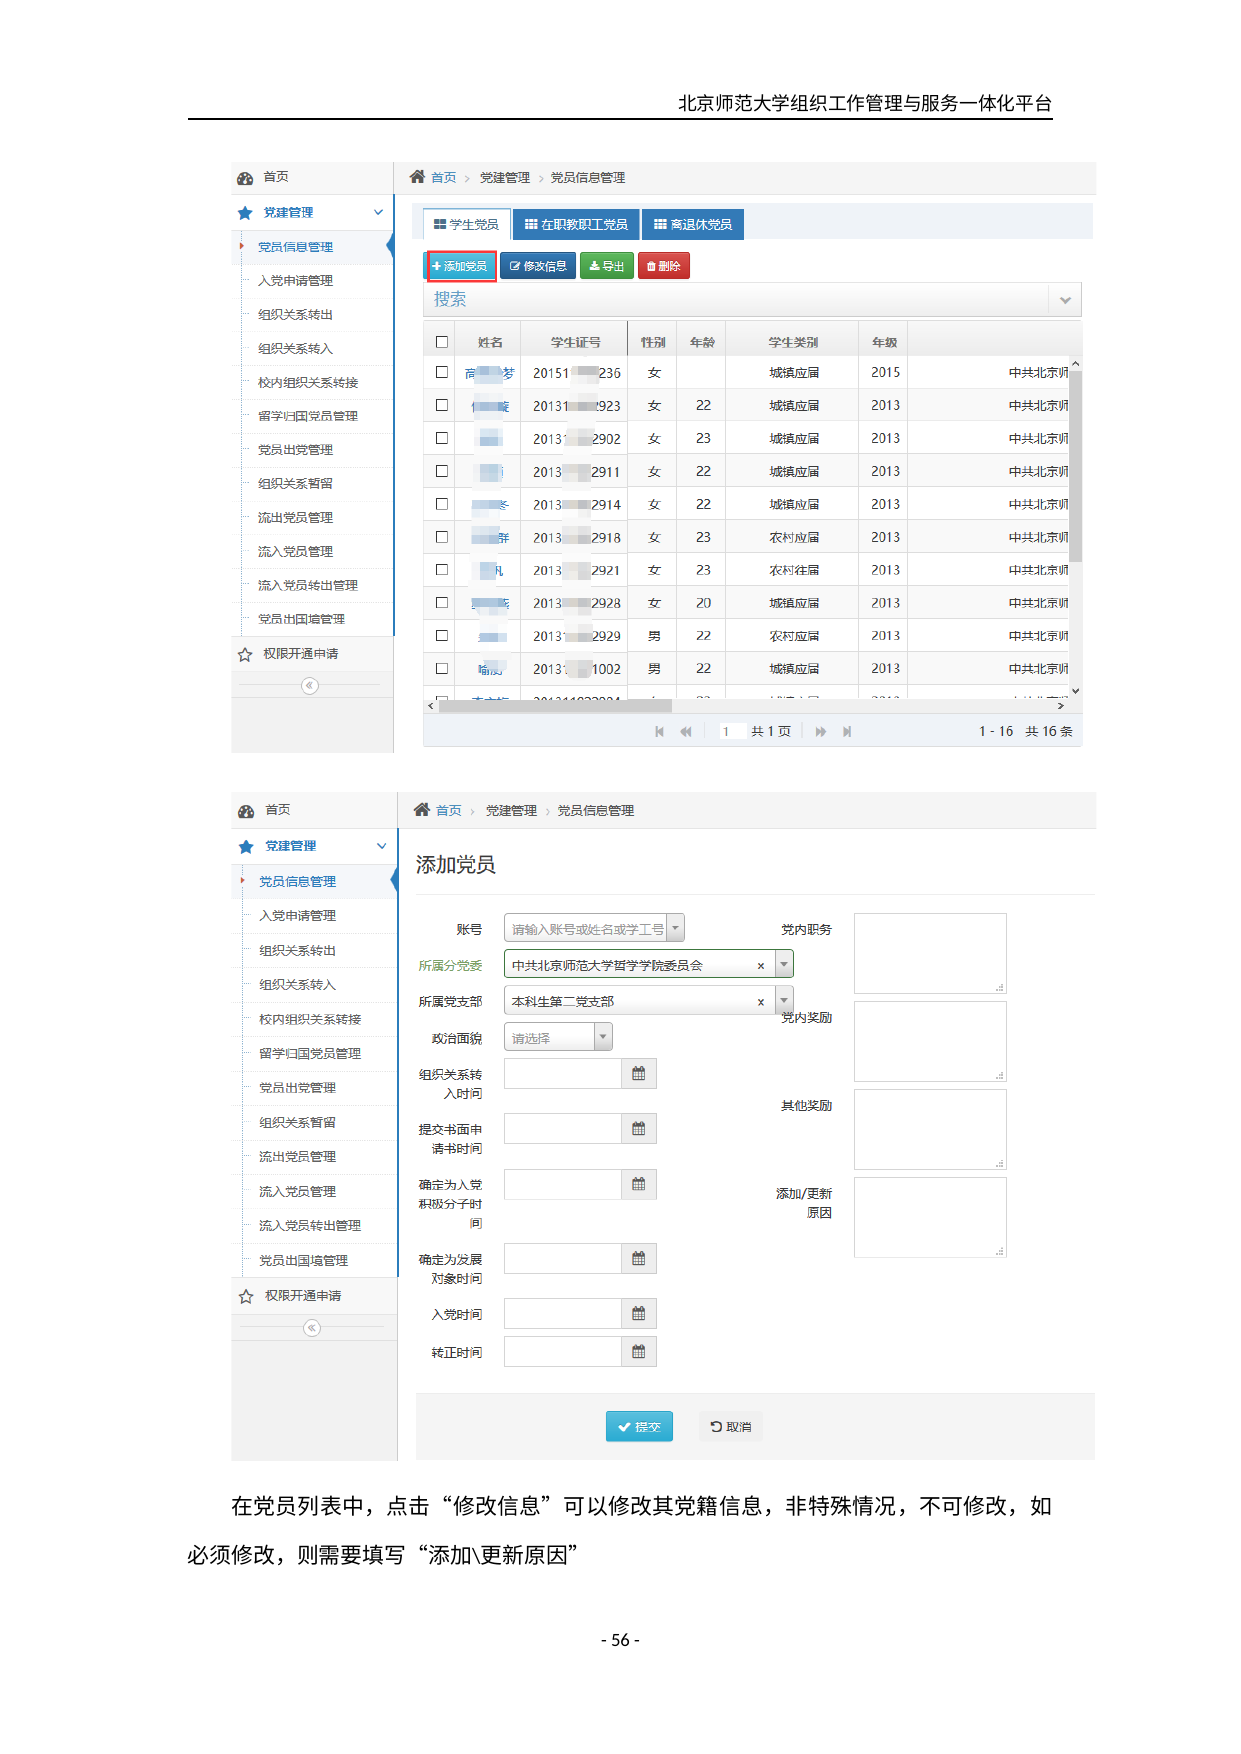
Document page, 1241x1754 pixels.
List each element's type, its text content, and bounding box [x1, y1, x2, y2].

picture [231, 162, 1097, 753]
picture [231, 792, 1097, 1461]
text 在党员列表中，点击“修改信息”可以修改其党籍信息，非特殊情况，不可修改，如必须修改，则需要填写“添加\更新原因” [187, 1489, 1053, 1570]
